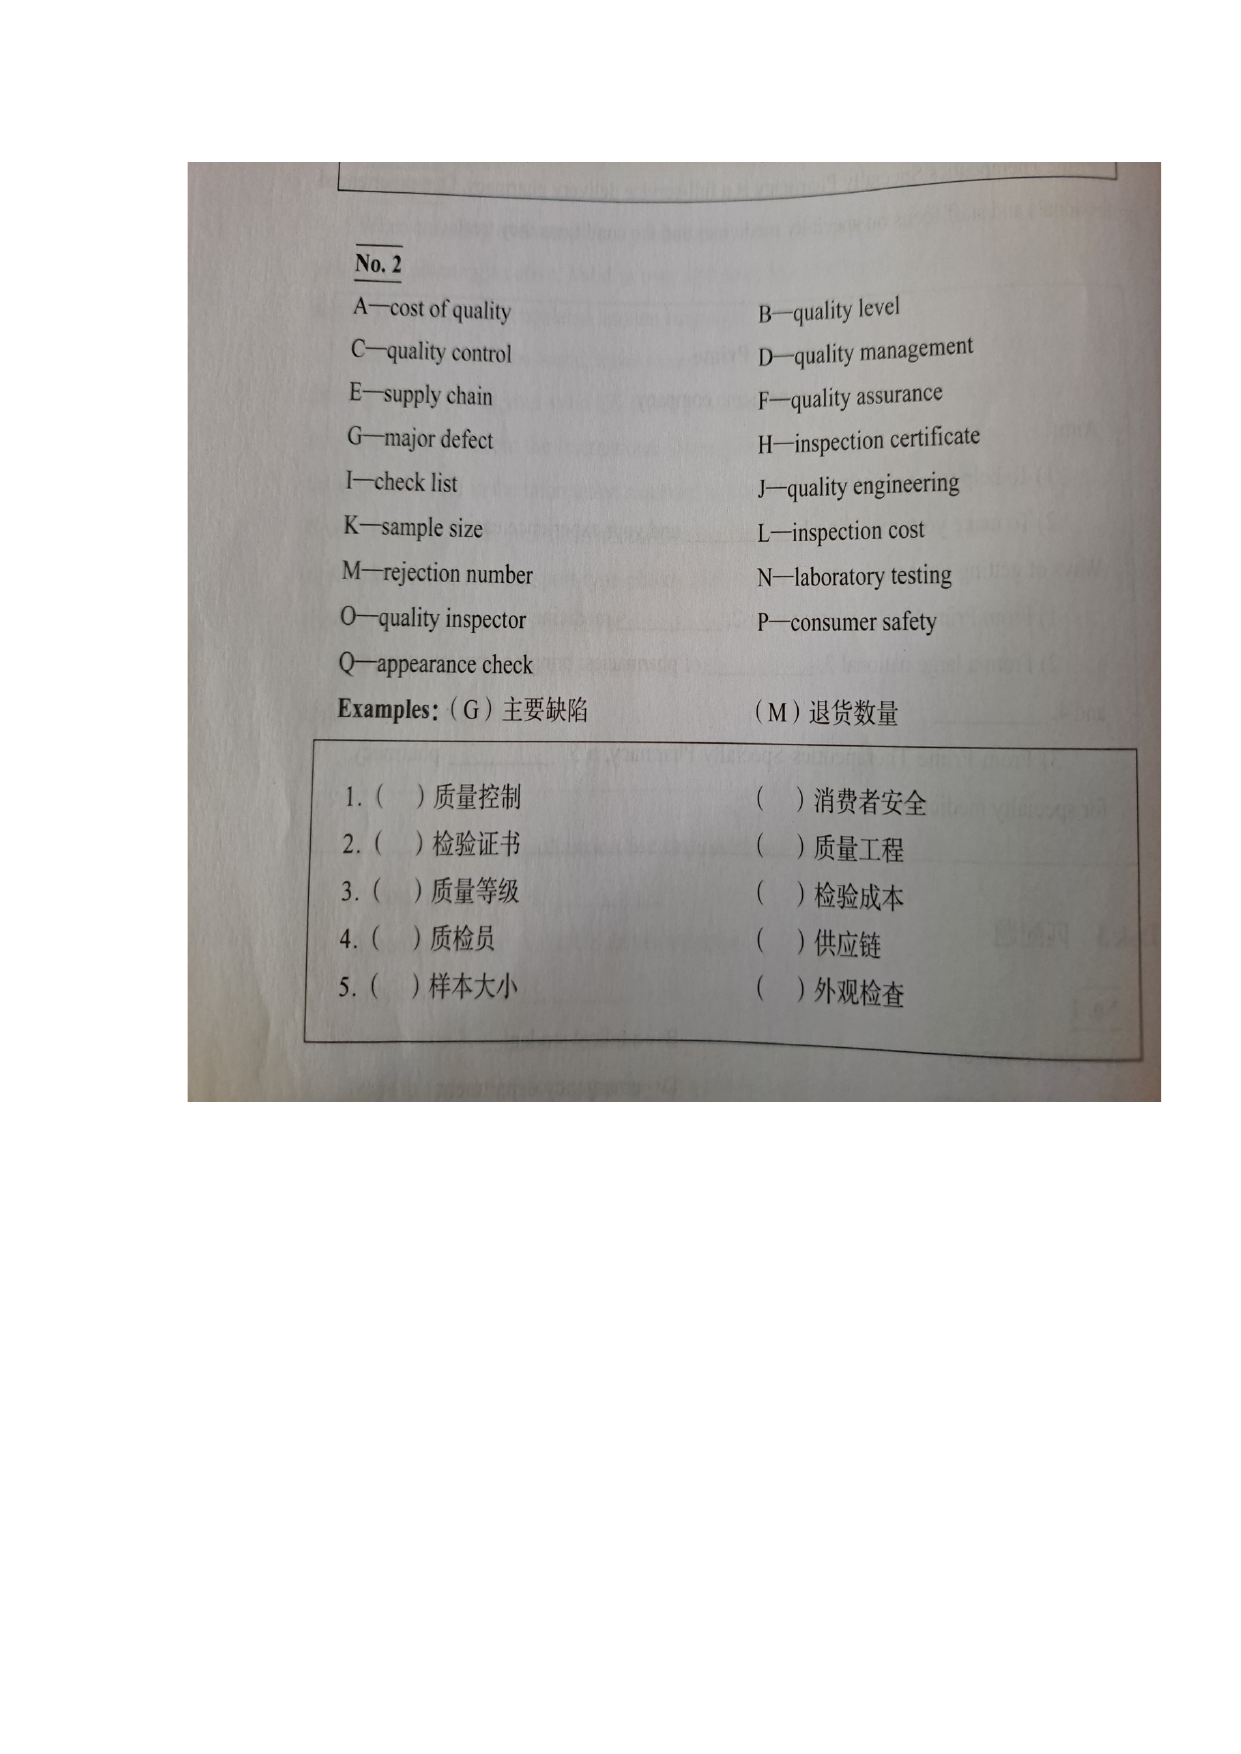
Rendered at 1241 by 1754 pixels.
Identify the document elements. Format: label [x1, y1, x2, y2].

picture [187, 162, 1162, 1102]
